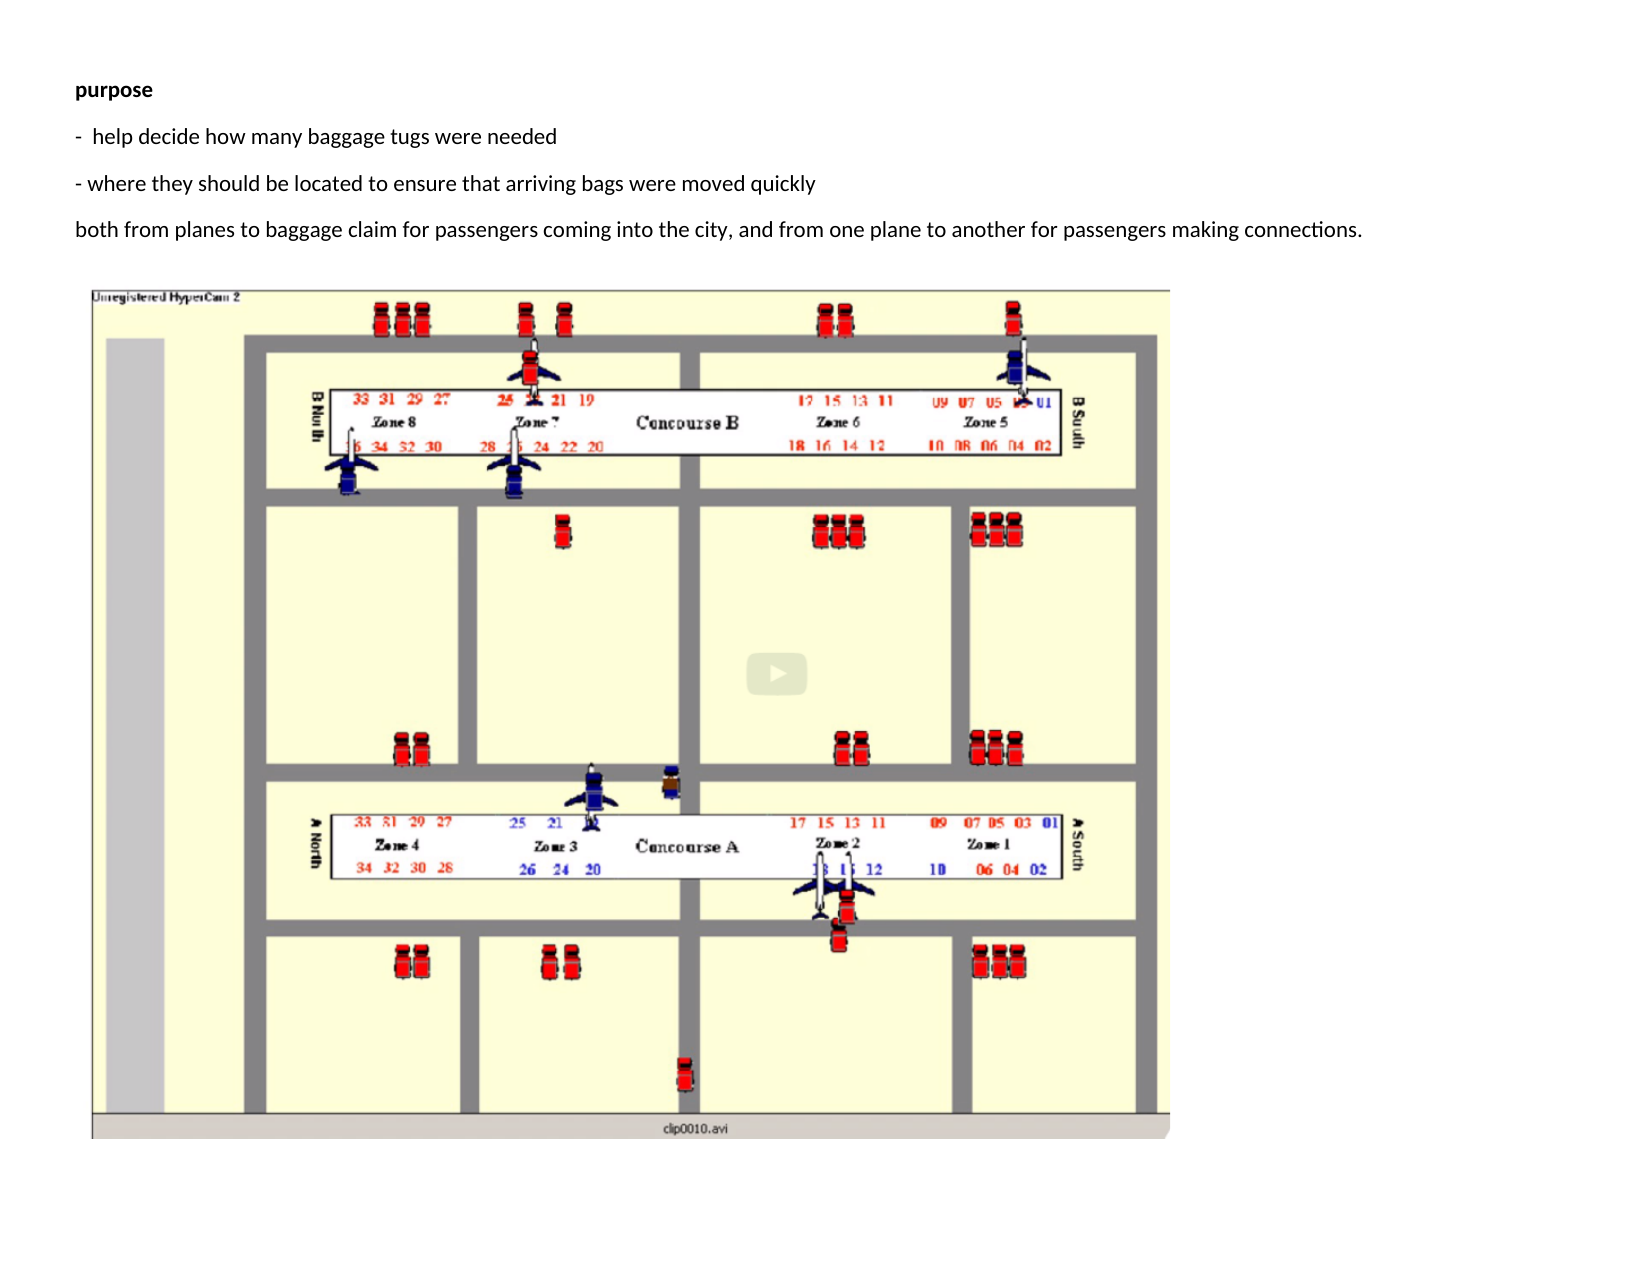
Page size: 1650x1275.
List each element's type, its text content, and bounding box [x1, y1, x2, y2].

text both from planes to baggage claim for passengers coming into the city, and from one plane to another for passengers making connections. [75, 216, 1575, 244]
text - where they should be located to ensure that arriving bags were moved quickly [75, 169, 1575, 197]
text purpose [75, 75, 1575, 103]
text - help decide how many baggage tugs were needed [75, 122, 1575, 150]
picture [75, 262, 1171, 1139]
